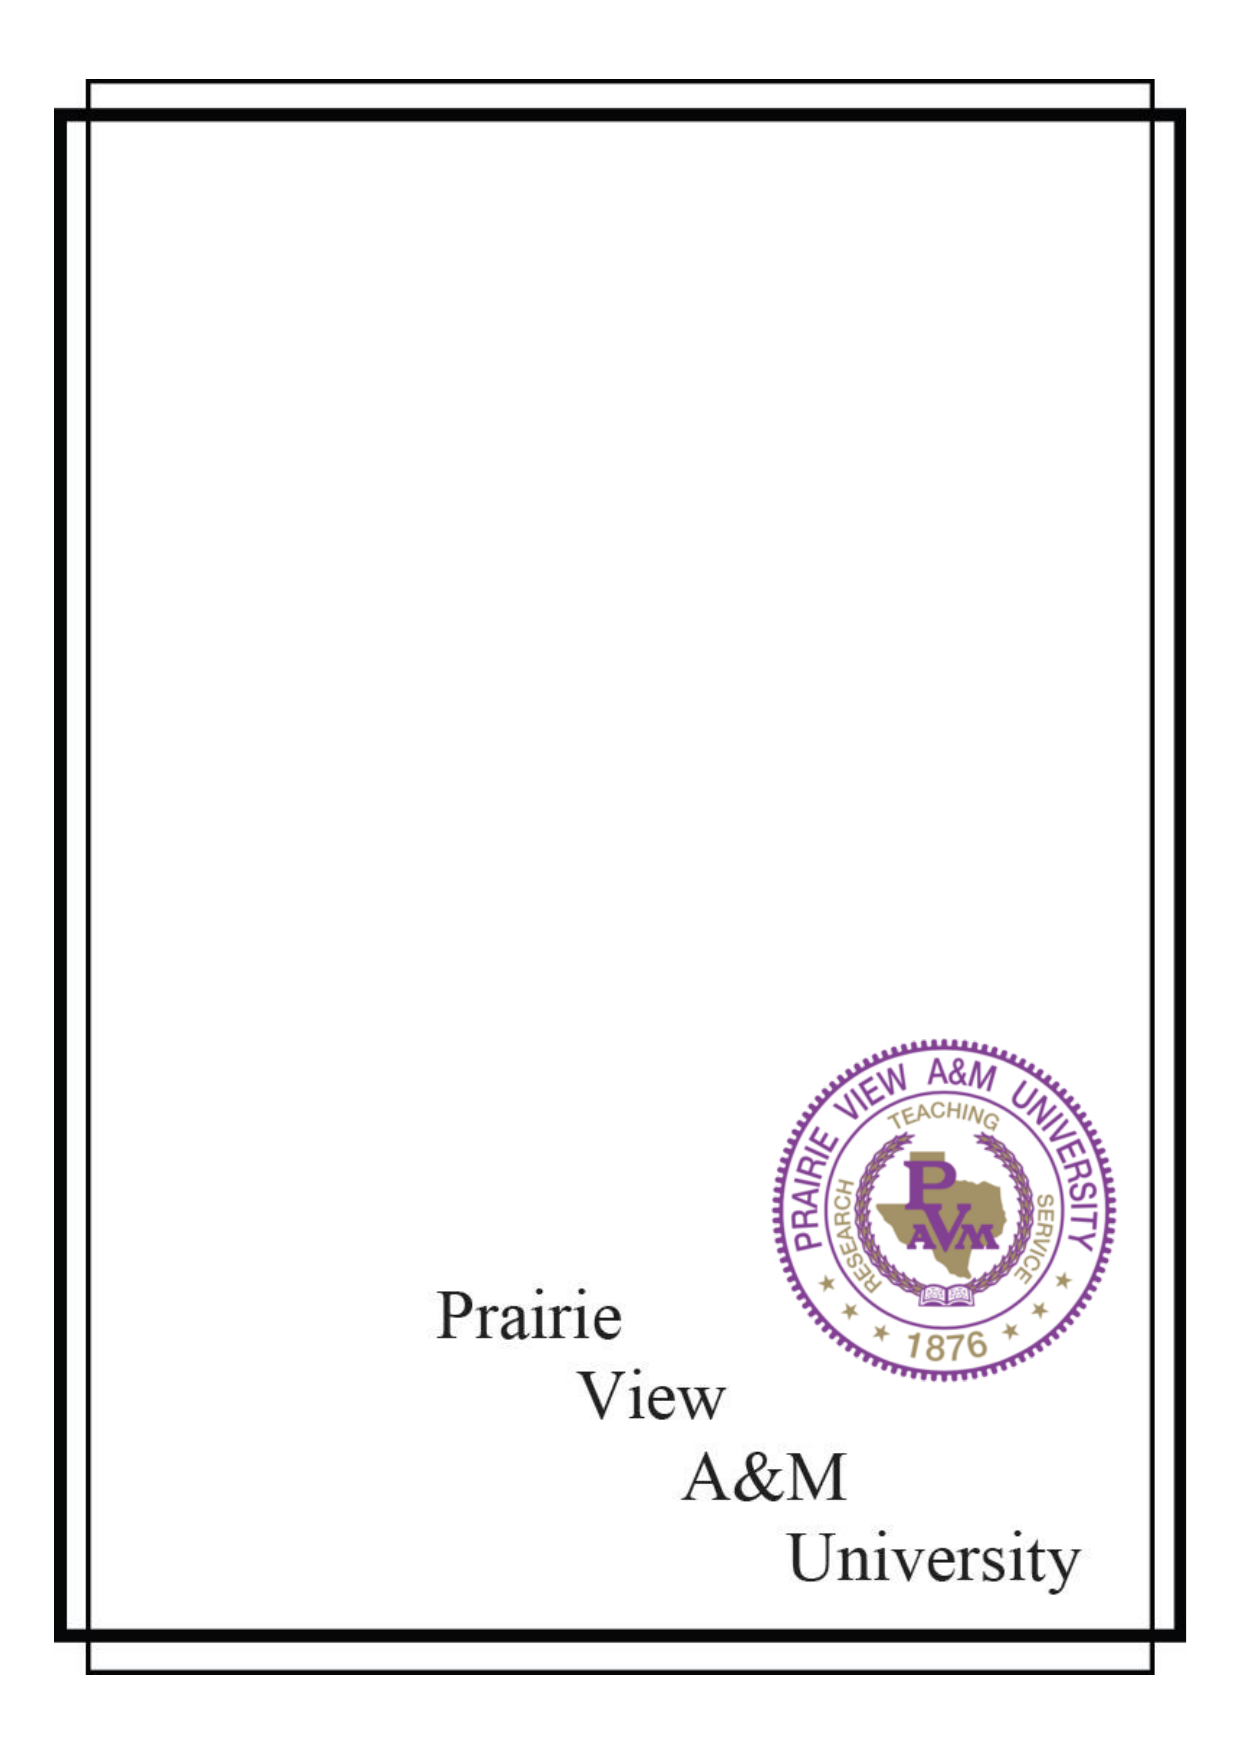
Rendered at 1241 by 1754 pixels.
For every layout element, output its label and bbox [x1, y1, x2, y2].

picture [54, 79, 1187, 1675]
